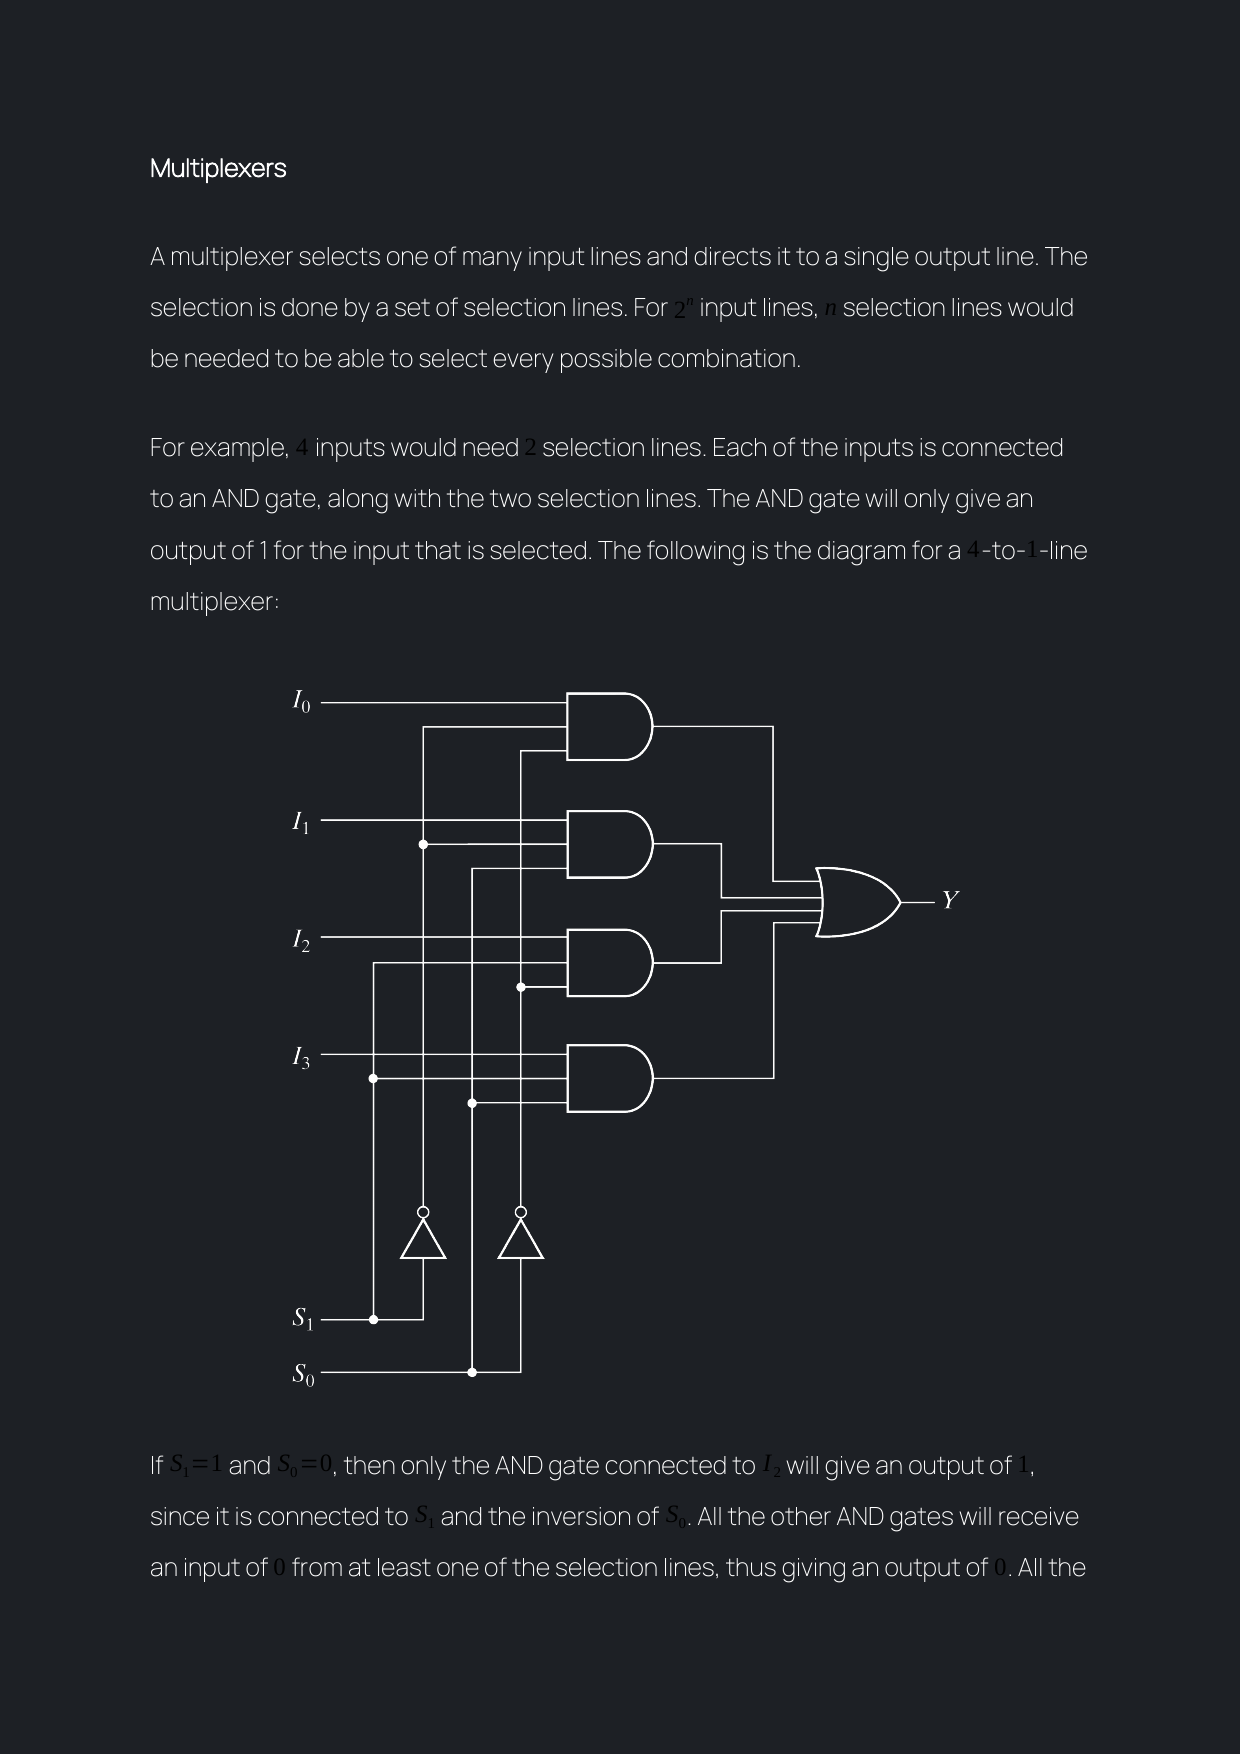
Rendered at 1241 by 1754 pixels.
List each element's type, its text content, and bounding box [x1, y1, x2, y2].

subtitle Multiplexers [150, 150, 1090, 184]
text A multiplexer selects one of many input lines and directs it to a single output line. The selection is done by a set of selection lines. For input lines, selection lines would be needed to be able to select every possible combination. [150, 239, 1090, 375]
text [150, 1448, 1090, 1584]
text For example, inputs would need selection lines. Each of the inputs is connected to an AND gate, along with the two selection lines. The AND gate will only give an output of 1 for the input that is selected. The following is the diagram for a -to--line multiplexer: [150, 430, 1090, 618]
picture [273, 672, 967, 1394]
